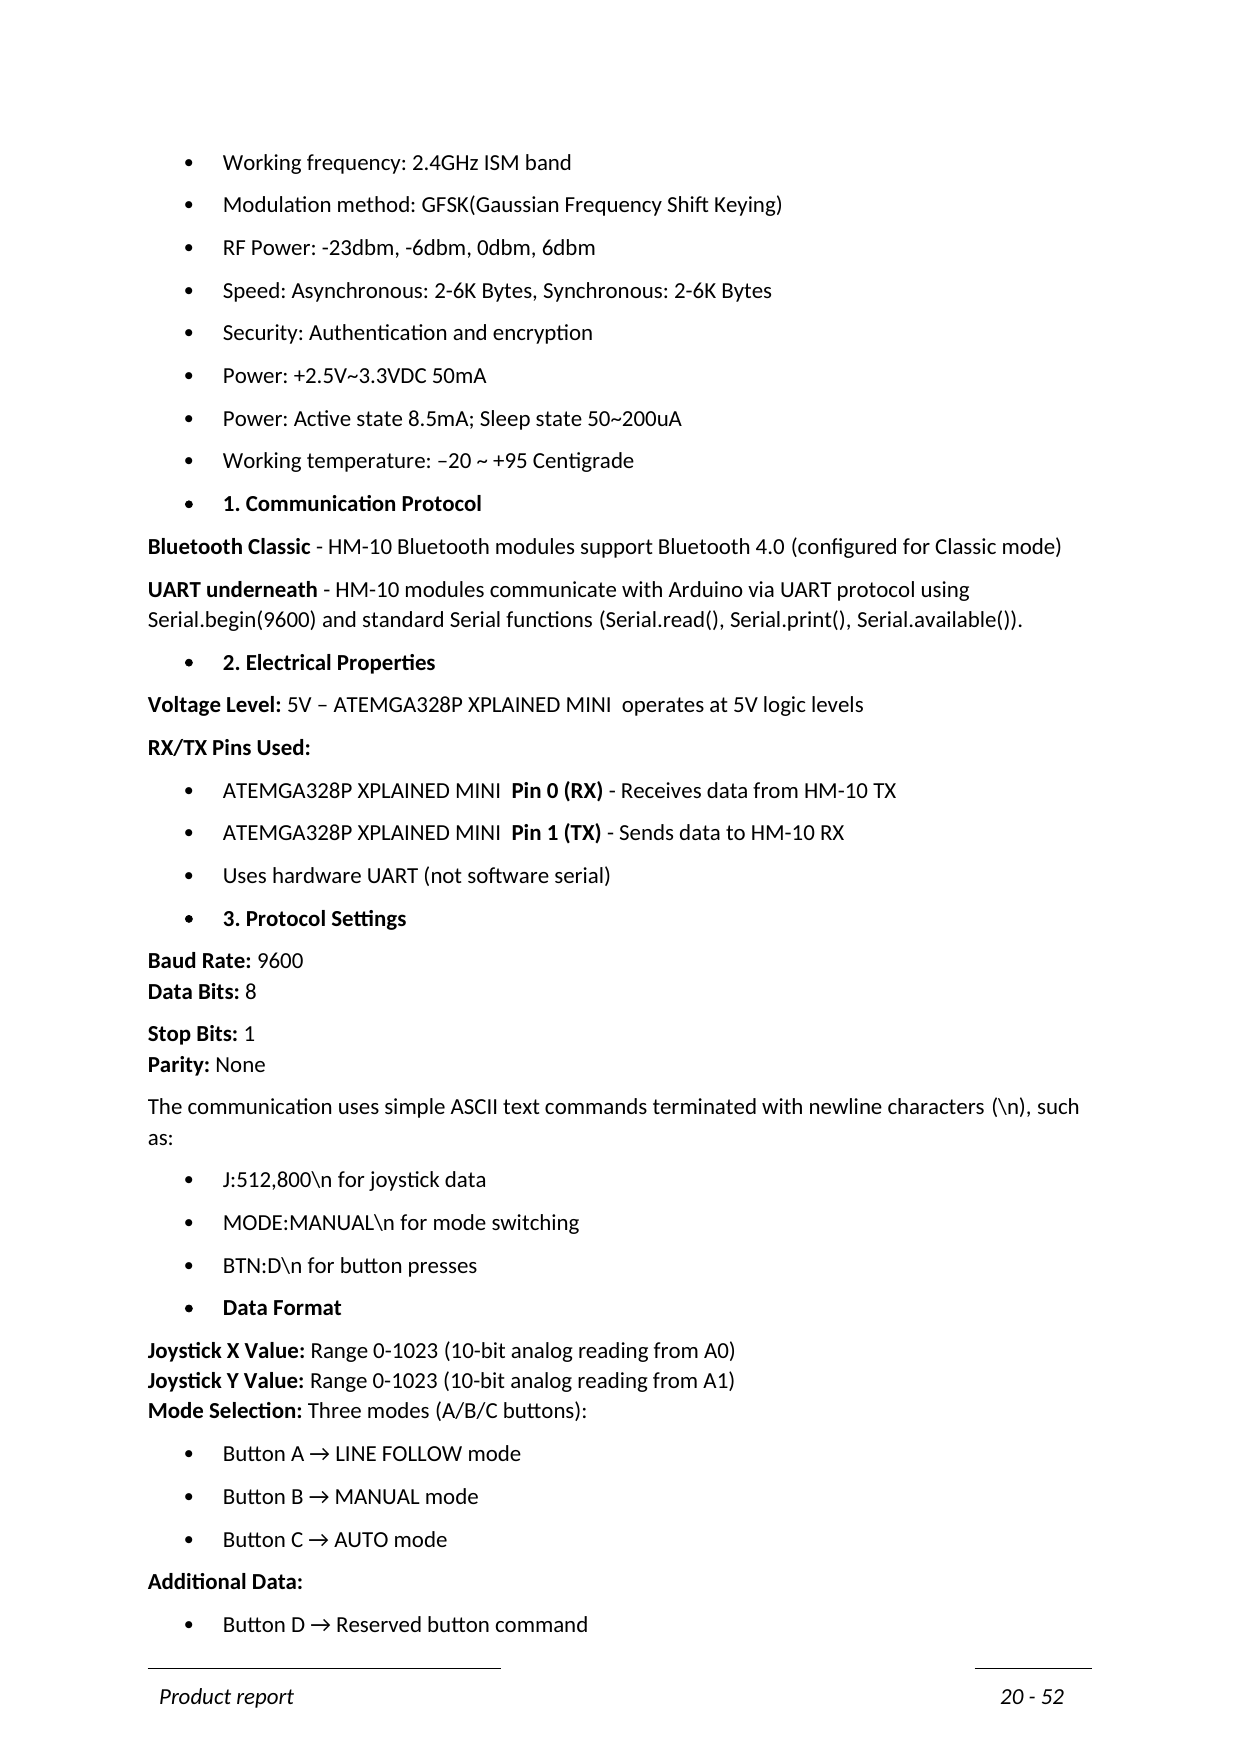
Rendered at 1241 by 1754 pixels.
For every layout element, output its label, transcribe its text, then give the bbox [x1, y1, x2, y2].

text Additional Data: [148, 1567, 1093, 1595]
list Working temperature: –20 ~ +95 Centigrade [185, 447, 1093, 474]
list Button A → LINE FOLLOW mode [185, 1439, 1093, 1467]
list Security: Authentication and encryption [185, 318, 1093, 346]
list ATEMGA328P XPLAINED MINI Pin 0 (RX) - Receives data from HM-10 TX [185, 776, 1093, 804]
list MODE:MANUAL\n for mode switching [185, 1208, 1093, 1236]
text Stop Bits: 1 Parity: None [148, 1019, 1093, 1078]
text Joystick X Value: Range 0-1023 (10-bit analog reading from A0) Joystick Y Value: Range 0-1023 (10-bit analog reading from A1) Mode Selection: Three modes (A/B/C buttons): [148, 1336, 1093, 1424]
text The communication uses simple ASCII text commands terminated with newline characters (\n), such as: [148, 1092, 1093, 1151]
list ATEMGA328P XPLAINED MINI Pin 1 (TX) - Sends data to HM-10 RX [185, 818, 1093, 846]
list Working frequency: 2.4GHz ISM band [185, 148, 1093, 176]
text Voltage Level: 5V – ATEMGA328P XPLAINED MINI operates at 5V logic levels [148, 690, 1093, 718]
list Button D → Reserved button command [185, 1610, 1093, 1638]
list 2. Electrical Properties [185, 648, 1093, 676]
list RF Power: -23dbm, -6dbm, 0dbm, 6dbm [185, 233, 1093, 261]
list Button C → AUTO mode [185, 1525, 1093, 1553]
list 1. Communication Protocol [185, 489, 1093, 517]
text RX/TX Pins Used: [148, 733, 1093, 761]
list Speed: Asynchronous: 2-6K Bytes, Synchronous: 2-6K Bytes [185, 276, 1093, 304]
list 3. Protocol Settings [185, 904, 1093, 932]
list Power: +2.5V~3.3VDC 50mA [185, 361, 1093, 389]
text Baud Rate: 9600 Data Bits: 8 [148, 947, 1093, 1005]
list Uses hardware UART (not software serial) [185, 861, 1093, 889]
list J:512,800\n for joystick data [185, 1165, 1093, 1193]
text Bluetooth Classic - HM-10 Bluetooth modules support Bluetooth 4.0 (configured for Classic mode) [148, 532, 1093, 560]
text UART underneath - HM-10 modules communicate with Arduino via UART protocol using Serial.begin(9600) and standard Serial functions (Serial.read(), Serial.print(), Serial.available()). [148, 575, 1093, 633]
list Modulation method: GFSK(Gaussian Frequency Shift Keying) [185, 190, 1093, 218]
list Button B → MANUAL mode [185, 1482, 1093, 1510]
list Data Format [185, 1293, 1093, 1321]
list BTN:D\n for button presses [185, 1251, 1093, 1279]
list Power: Active state 8.5mA; Sleep state 50~200uA [185, 404, 1093, 432]
